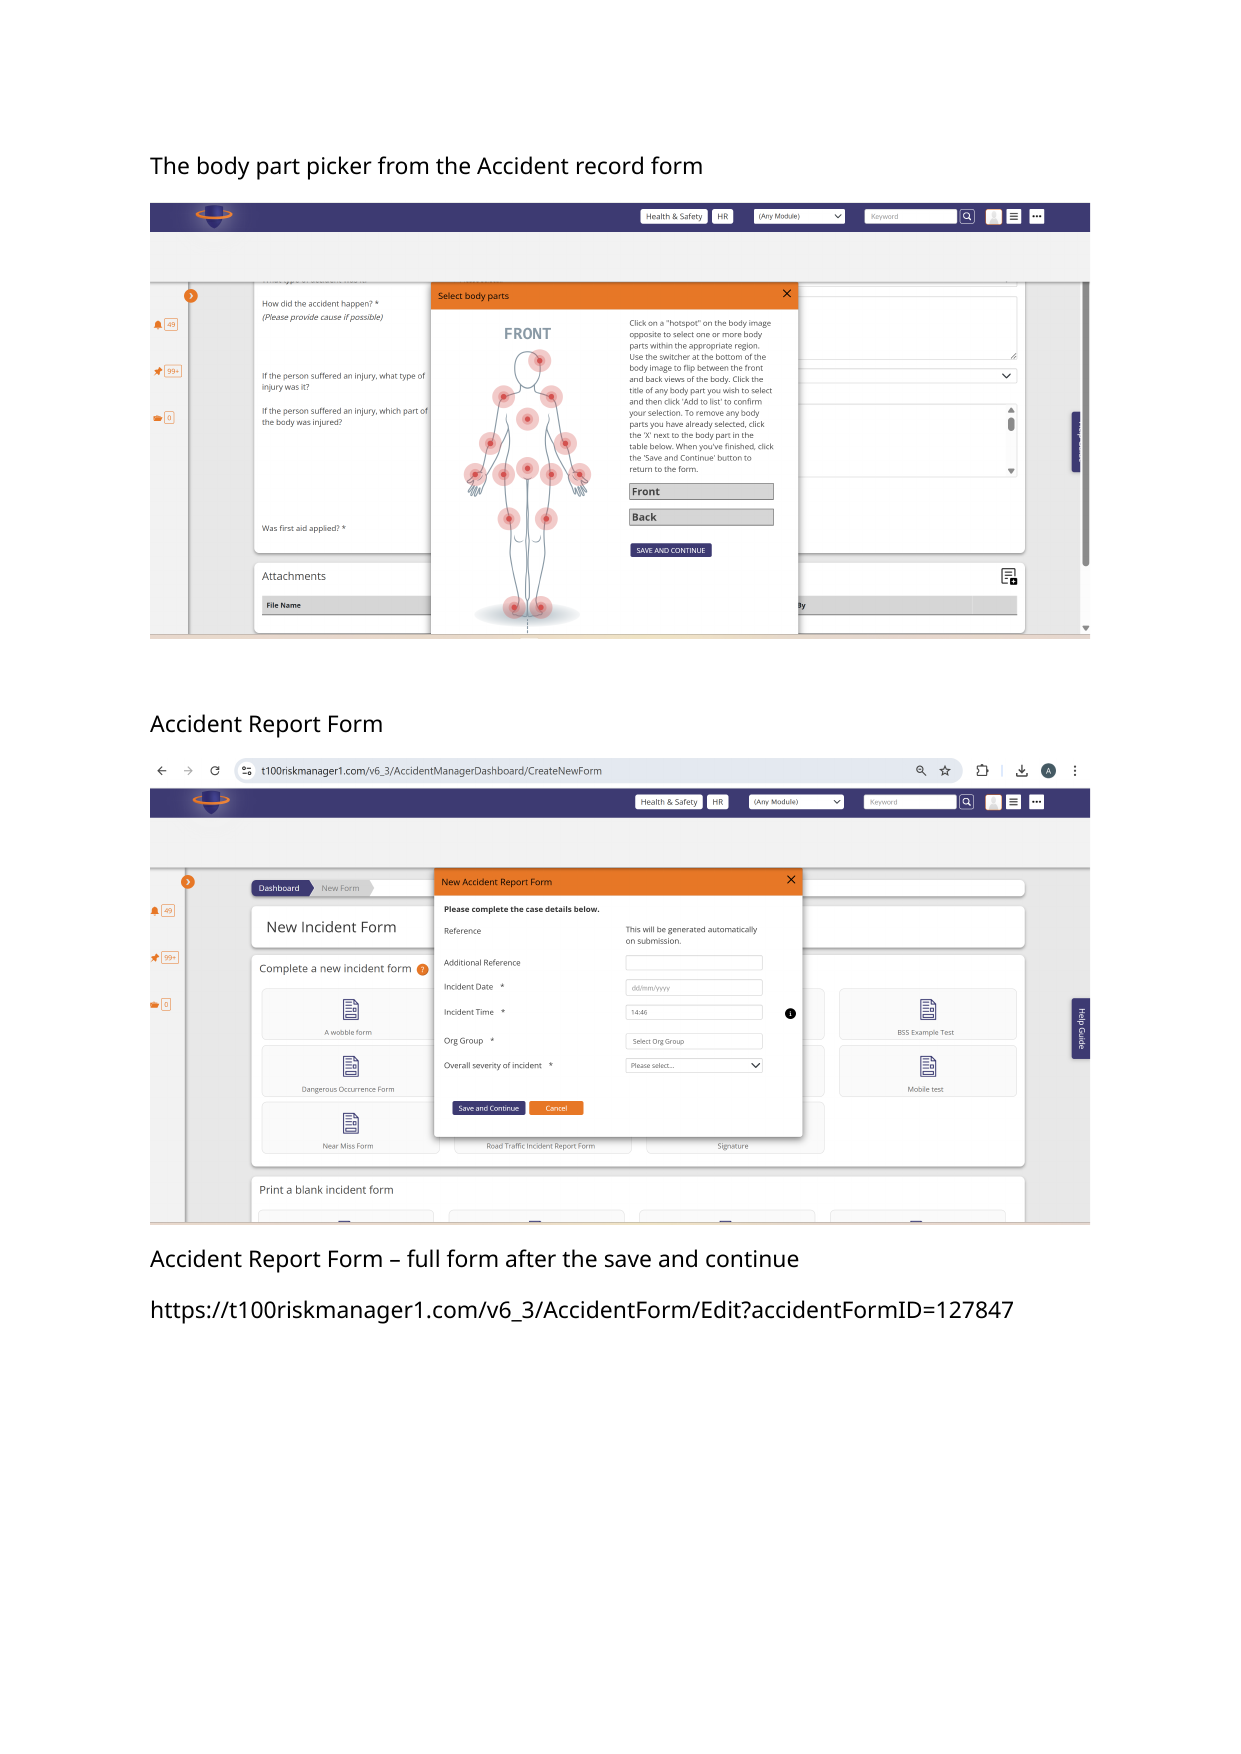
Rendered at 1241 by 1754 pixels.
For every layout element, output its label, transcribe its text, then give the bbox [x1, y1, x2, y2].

text https://t100riskmanager1.com/v6_3/AccidentForm/Edit?accidentFormID=127847 [150, 1294, 1090, 1325]
text The body part picker from the Accident record form [150, 150, 1090, 181]
text Accident Report Form [150, 708, 1090, 740]
picture [150, 200, 1091, 639]
text Accident Report Form – full form after the save and continue [150, 1243, 1090, 1274]
picture [150, 758, 1091, 1225]
